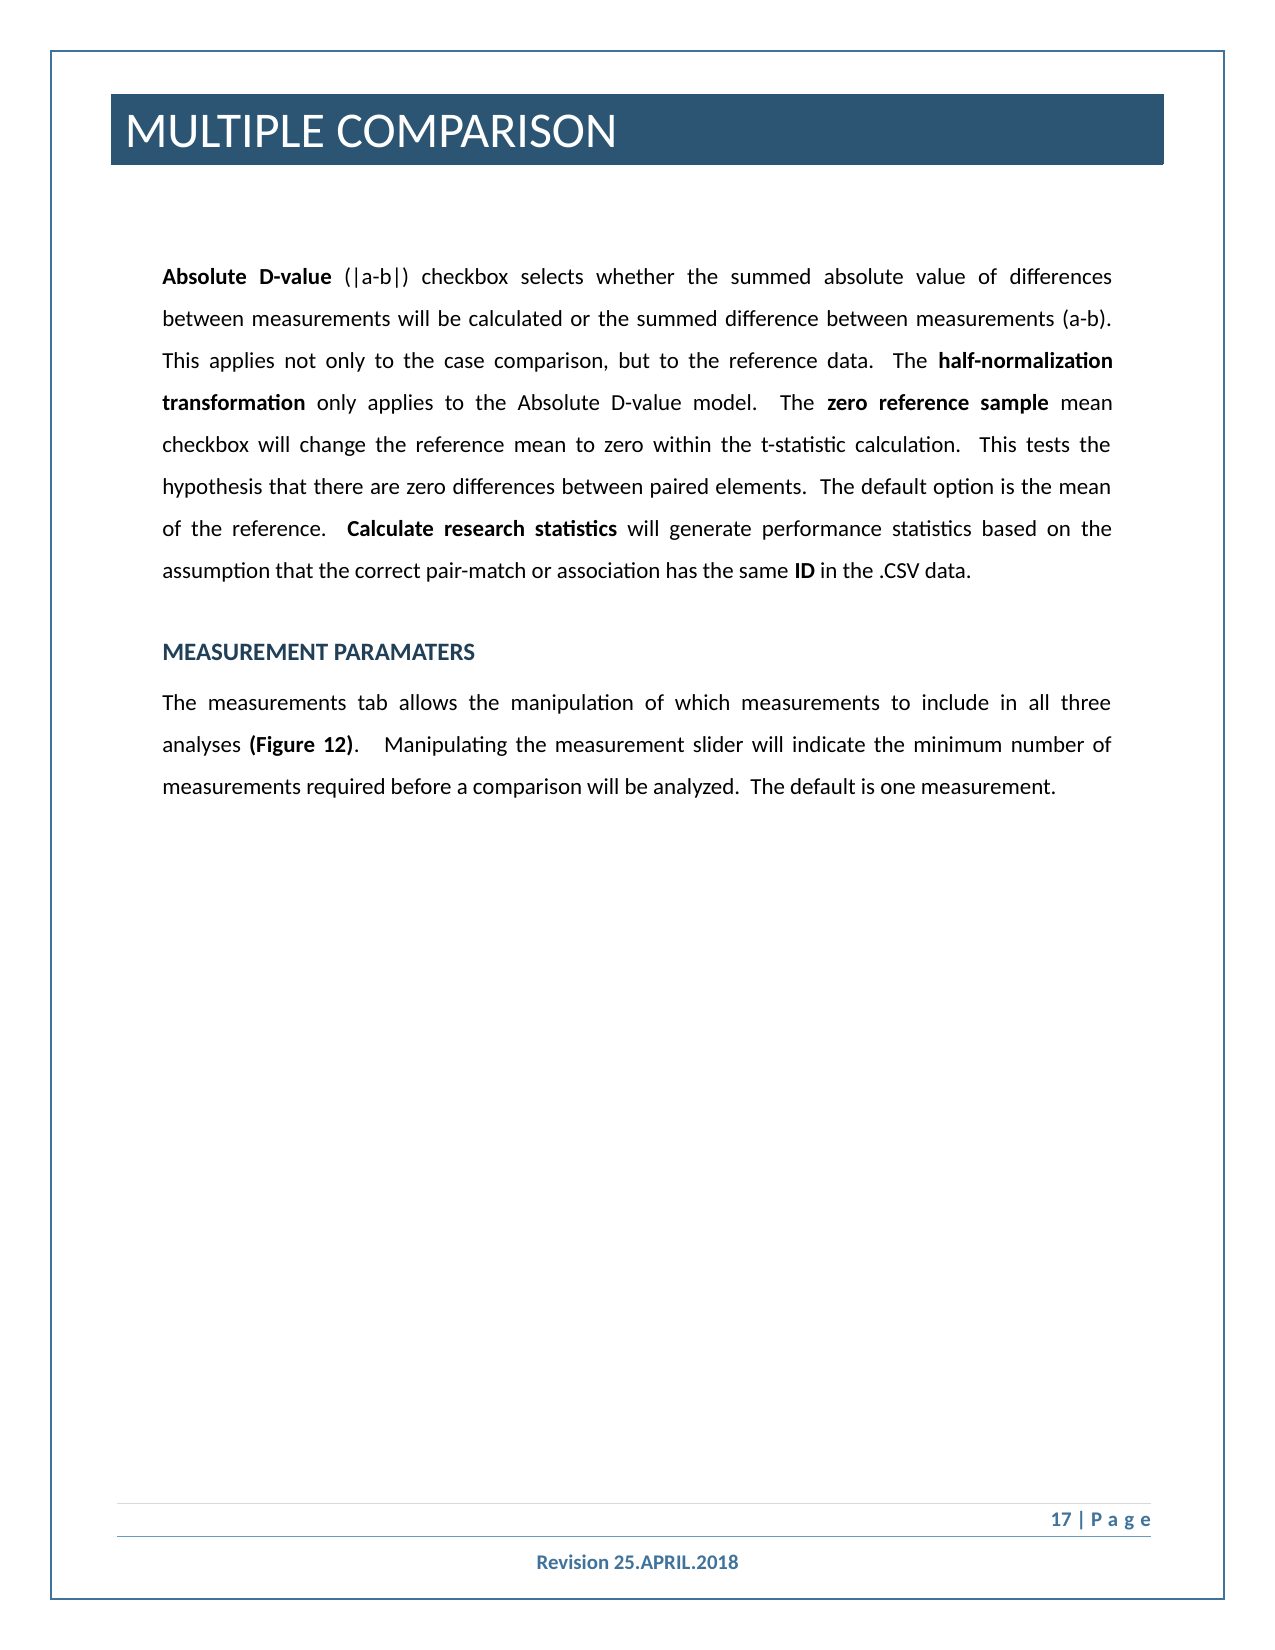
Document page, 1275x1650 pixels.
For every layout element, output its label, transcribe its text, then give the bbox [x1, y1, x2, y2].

text The measurements tab allows the manipulation of which measurements to include in all three analyses (Figure 12). Manipulating the measurement slider will indicate the minimum number of measurements required before a comparison will be analyzed. The default is one measurement. [162, 688, 1113, 800]
subtitle measurement paramaters [162, 636, 1113, 666]
text Absolute D-value (|a-b|) checkbox selects whether the summed absolute value of differences between measurements will be calculated or the summed difference between measurements (a-b). This applies not only to the case comparison, but to the reference data. The half-normalization transformation only applies to the Absolute D-value model. The zero reference sample mean checkbox will change the reference mean to zero within the t-statistic calculation. This tests the hypothesis that there are zero differences between paired elements. The default option is the mean of the reference. Calculate research statistics will generate performance statistics based on the assumption that the correct pair-match or association has the same ID in the .CSV data. [162, 262, 1113, 584]
